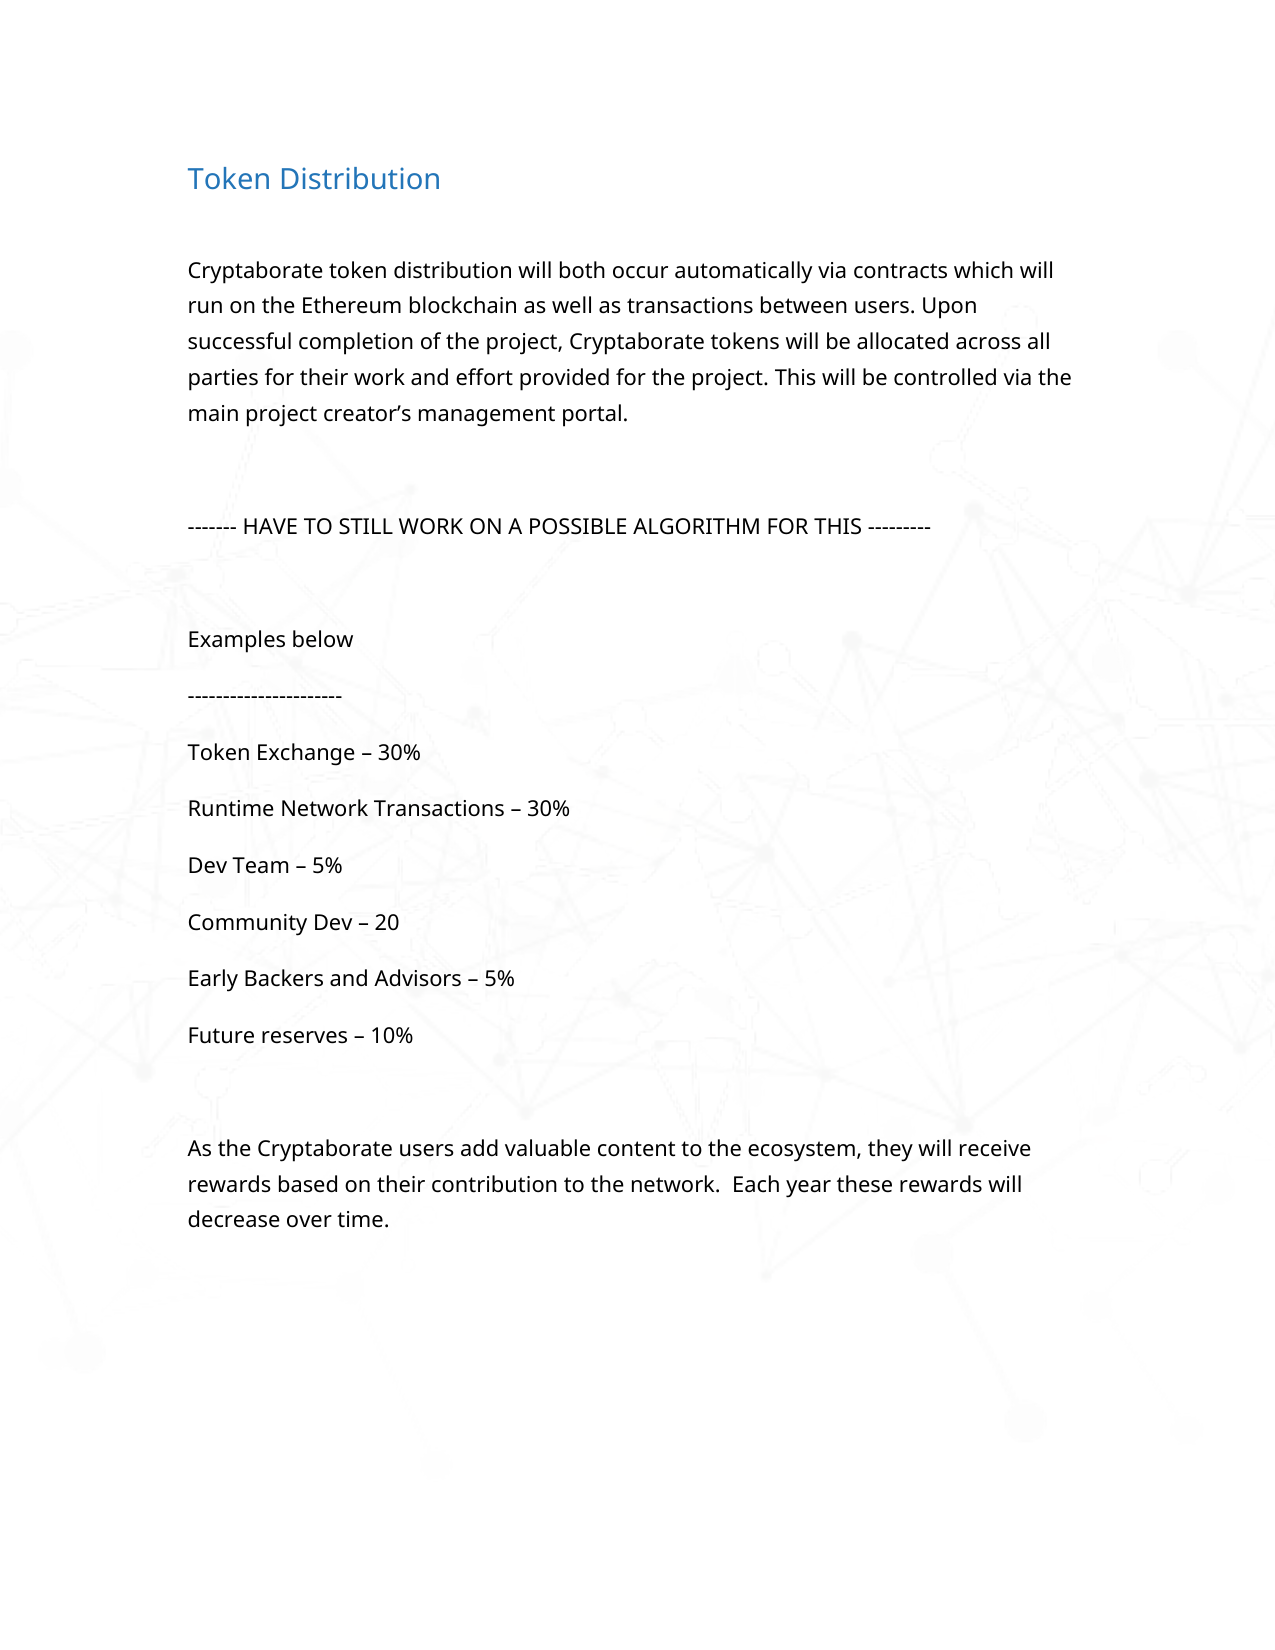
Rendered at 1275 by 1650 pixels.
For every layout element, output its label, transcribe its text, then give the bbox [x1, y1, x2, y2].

text Examples below [187, 624, 1087, 653]
text Early Backers and Advisors – 5% [187, 963, 1087, 993]
text Future reserves – 10% [187, 1020, 1087, 1049]
text Community Dev – 20 [187, 907, 1087, 936]
text Dev Team – 5% [187, 850, 1087, 880]
text Runtime Network Transactions – 30% [187, 793, 1087, 823]
text Token Exchange – 30% [187, 737, 1087, 767]
text Cryptaborate token distribution will both occur automatically via contracts which will run on the Ethereum blockchain as well as transactions between users. Upon successful completion of the project, Cryptaborate tokens will be allocated across all parties for their work and effort provided for the project. This will be controlled via the main project creator’s management portal. [187, 254, 1087, 427]
text As the Cryptaborate users add valuable content to the ecosystem, they will receive rewards based on their contribution to the network. Each year these rewards will decrease over time. [187, 1133, 1087, 1234]
subtitle Token Distribution [187, 158, 1087, 198]
text ---------------------- [187, 680, 1087, 710]
text ------- HAVE TO STILL WORK ON A POSSIBLE ALGORITHM FOR THIS --------- [187, 511, 1087, 540]
